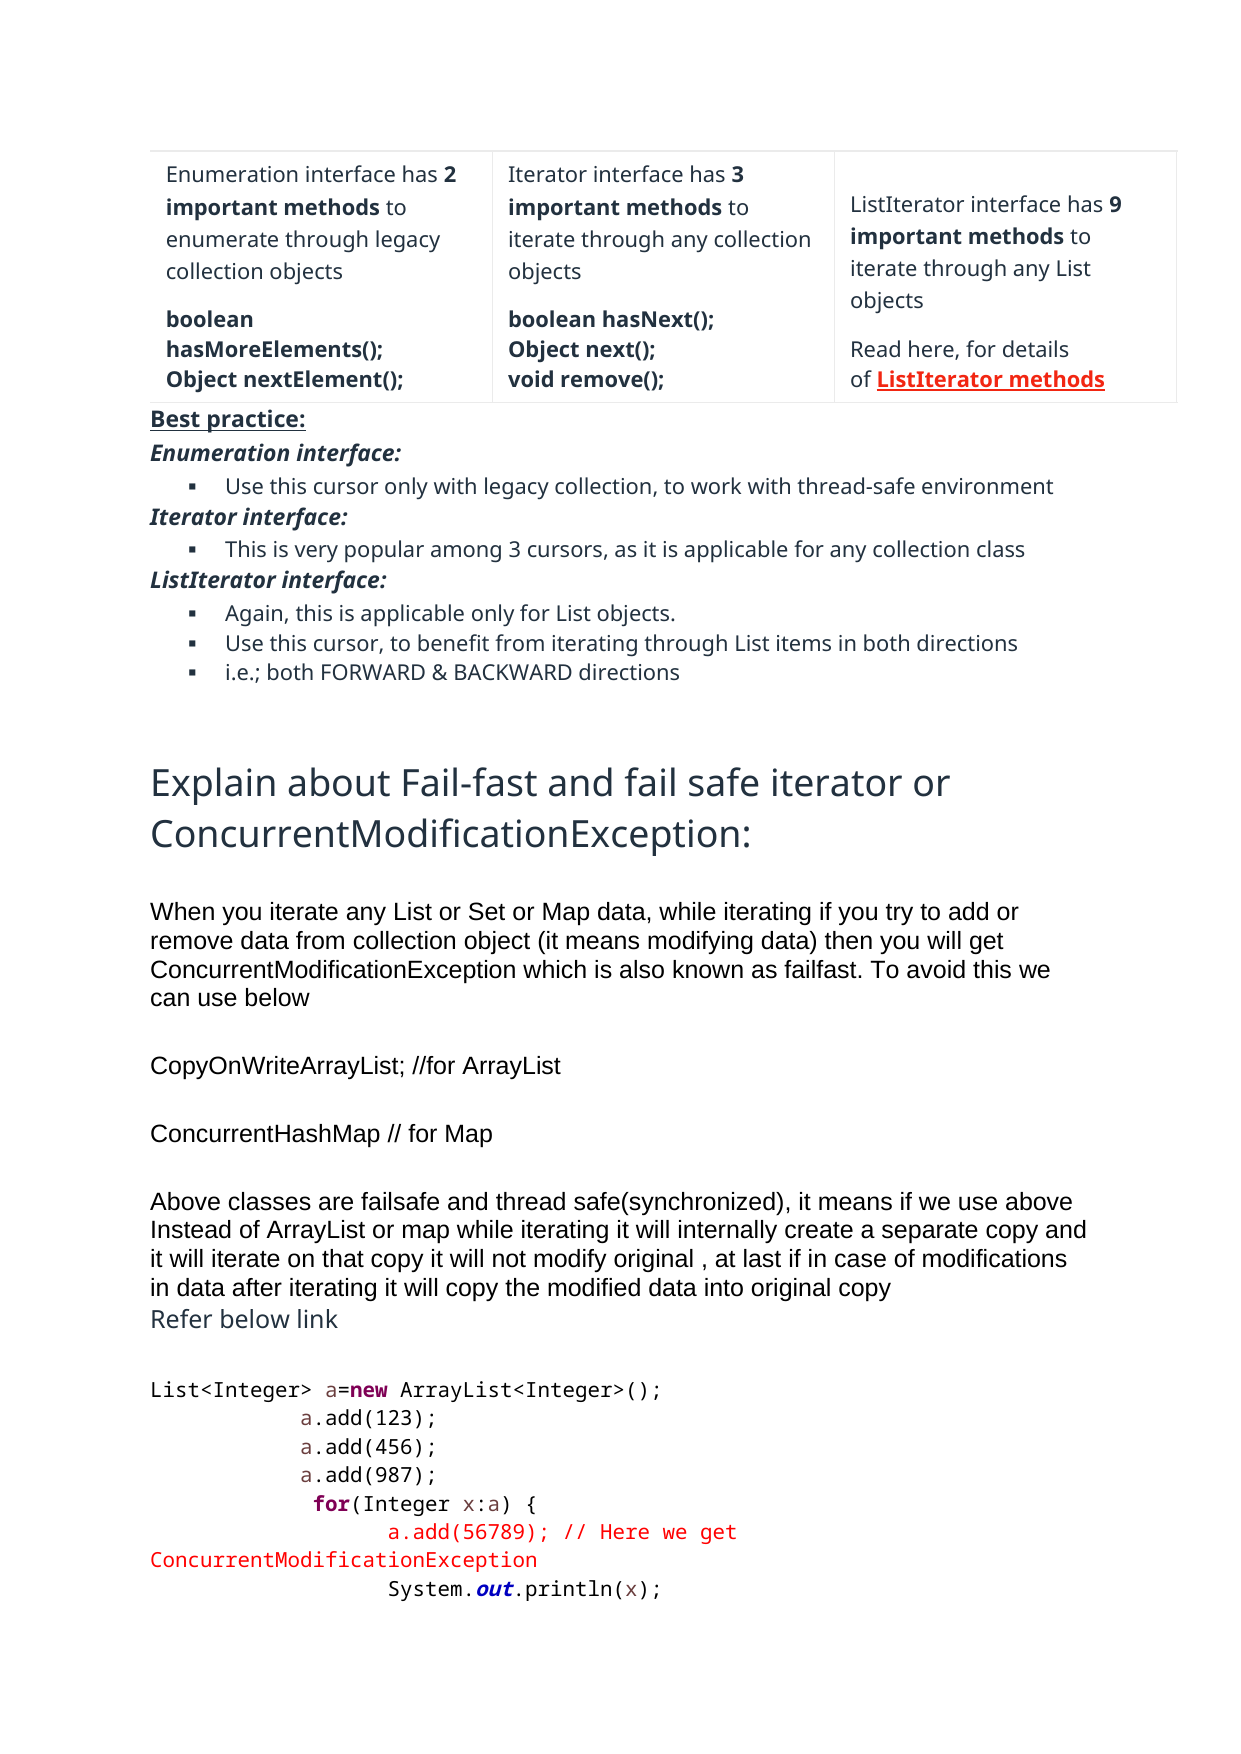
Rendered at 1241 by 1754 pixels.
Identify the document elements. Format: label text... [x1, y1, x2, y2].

text Refer below link [150, 1302, 1090, 1336]
list Use this cursor, to benefit from iterating through List items in both directions [187, 627, 1090, 657]
text ConcurrentHashMap // for Map [150, 1119, 1090, 1148]
text List<Integer> a=new ArrayList<Integer>(); [150, 1375, 1090, 1403]
text a.add(56789); // Here we get ConcurrentModificationException [150, 1517, 1090, 1574]
text System.out.println(x); [150, 1574, 1090, 1602]
subtitle Iterator interface: [150, 500, 1090, 532]
text a.add(123); [150, 1403, 1090, 1432]
subtitle Enumeration interface: [150, 437, 1090, 468]
table_cell ListIterator interface has 9 important methods to iterate through any List objects Read here, for details of ListIterator methods [835, 152, 1176, 402]
table_cell Enumeration interface has 2 important methods to enumerate through legacy collection objects boolean hasMoreElements(); Object nextElement(); [150, 152, 492, 402]
subtitle Best practice: [150, 403, 1090, 434]
text for(Integer x:a) { [150, 1489, 1090, 1517]
text CopyOnWriteArrayList; //for ArrayList [150, 1051, 1090, 1080]
table_cell Iterator interface has 3 important methods to iterate through any collection objects boolean hasNext(); Object next(); void remove(); [493, 152, 834, 402]
text When you iterate any List or Set or Map data, while iterating if you try to add or remove data from collection object (it means modifying data) then you will get ConcurrentModificationException which is also known as failfast. To avoid this we can use below [150, 897, 1090, 1012]
list i.e.; both FORWARD & BACKWARD directions [187, 657, 1090, 687]
list Use this cursor only with legacy collection, to work with thread-safe environment [187, 471, 1090, 500]
list This is very popular among 3 cursors, as it is applicable for any collection class [187, 534, 1090, 564]
text a.add(456); [150, 1432, 1090, 1460]
text a.add(987); [150, 1460, 1090, 1489]
text Explain about Fail-fast and fail safe iterator or ConcurrentModificationException: [150, 756, 1090, 858]
list Again, this is applicable only for List objects. [187, 598, 1090, 627]
subtitle ListIterator interface: [150, 564, 1090, 595]
text Above classes are failsafe and thread safe(synchronized), it means if we use above Instead of ArrayList or map while iterating it will internally create a separate copy and it will iterate on that copy it will not modify original , at last if in case of modifications in data after iterating it will copy the modified data into original copy [150, 1187, 1090, 1302]
